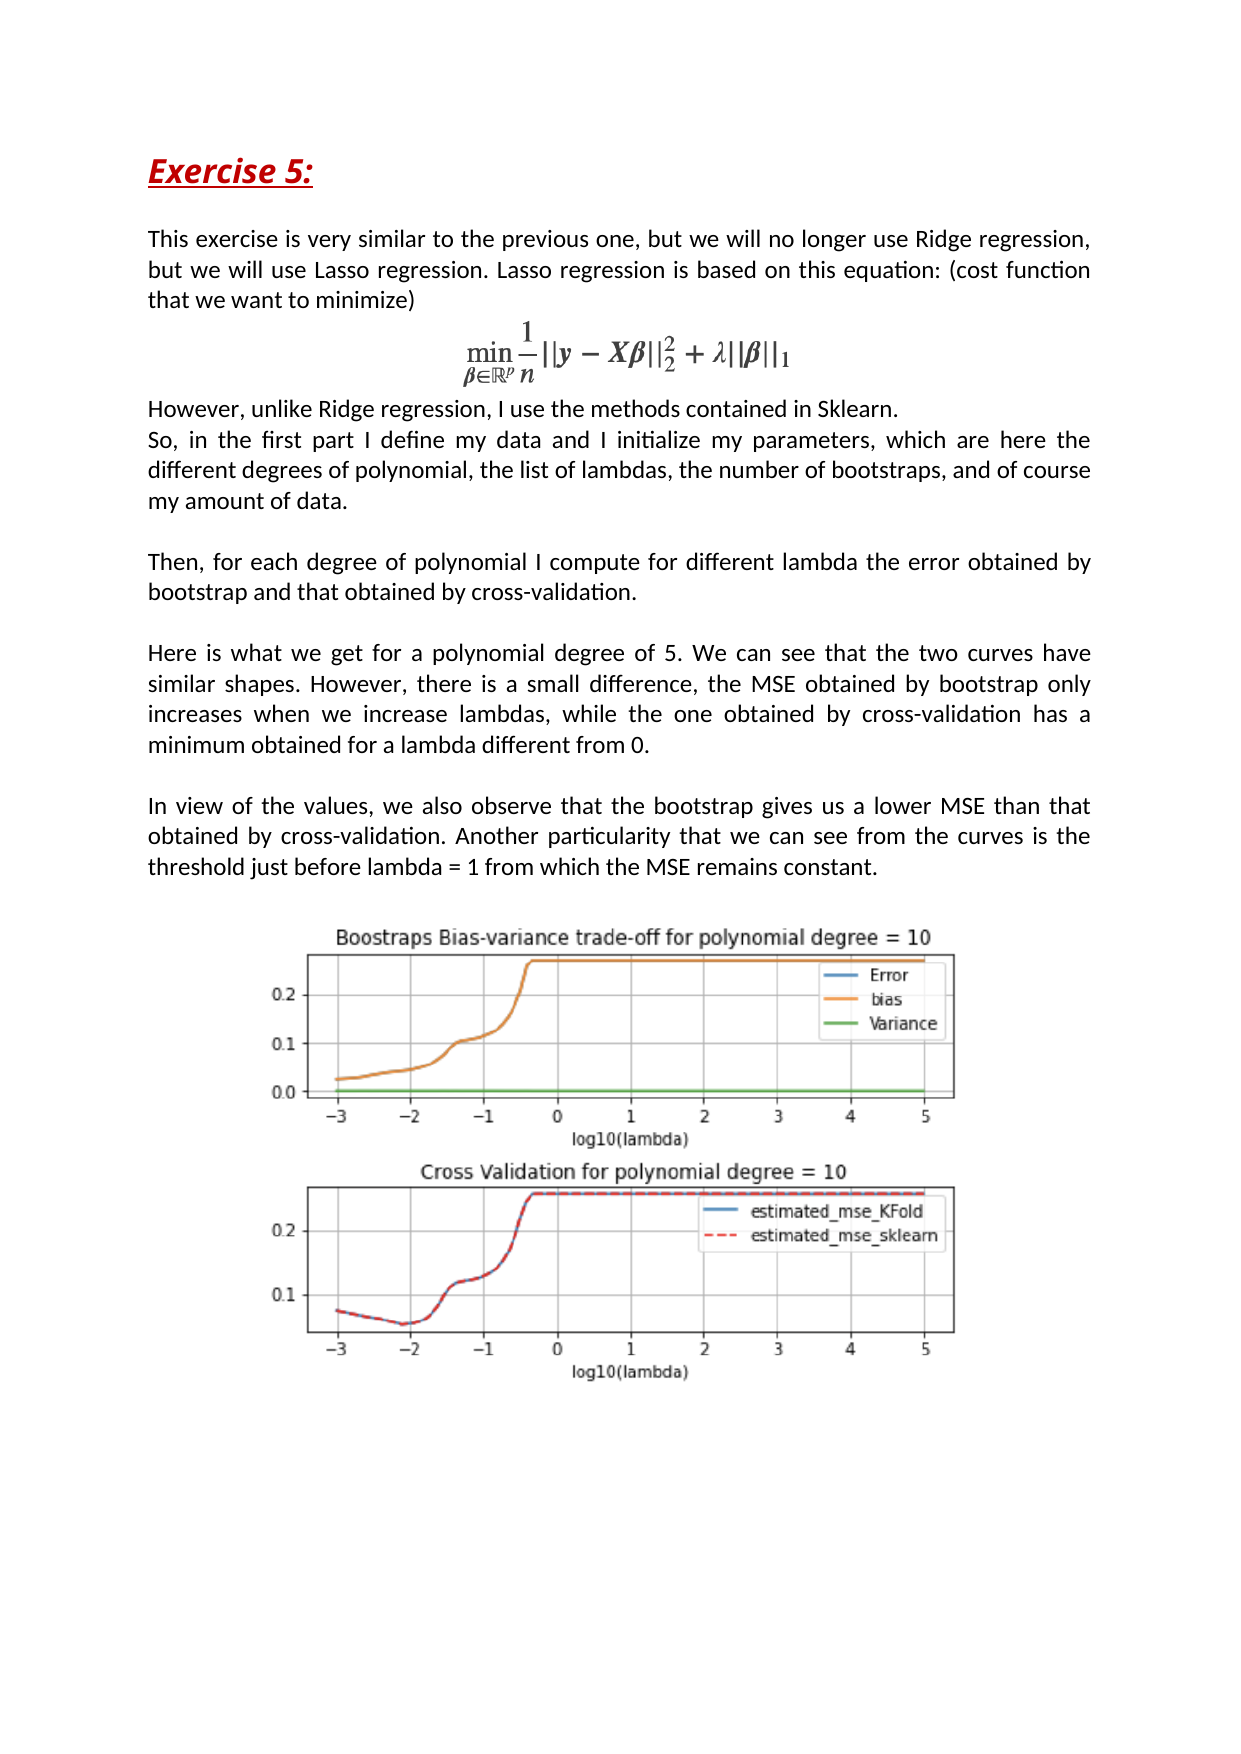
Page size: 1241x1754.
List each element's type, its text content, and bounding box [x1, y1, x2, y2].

subtitle Exercise 5: [148, 148, 1093, 193]
text Then, for each degree of polynomial I compute for different lambda the error obtained by bootstrap and that obtained by cross-validation. [148, 546, 1093, 607]
text However, unlike Ridge regression, I use the methods contained in Sklearn. [148, 393, 1093, 424]
text So, in the first part I define my data and I initialize my parameters, which are here the different degrees of polynomial, the list of lambdas, the number of bootstraps, and of course my amount of data. [148, 424, 1093, 515]
picture [268, 912, 973, 1389]
picture [421, 315, 820, 394]
text Here is what we get for a polynomial degree of 5. We can see that the two curves have similar shapes. However, there is a small difference, the MSE obtained by bootstrap only increases when we increase lambdas, while the one obtained by cross-validation has a minimum obtained for a lambda different from 0. [148, 637, 1093, 759]
text This exercise is very similar to the previous one, but we will no longer use Ridge regression, but we will use Lasso regression. Lasso regression is based on this equation: (cost function that we want to minimize) [148, 223, 1093, 315]
text In view of the values, we also observe that the bootstrap gives us a lower MSE than that obtained by cross-validation. Another particularity that we can see from the curves is the threshold just before lambda = 1 from which the MSE remains constant. [148, 790, 1093, 882]
